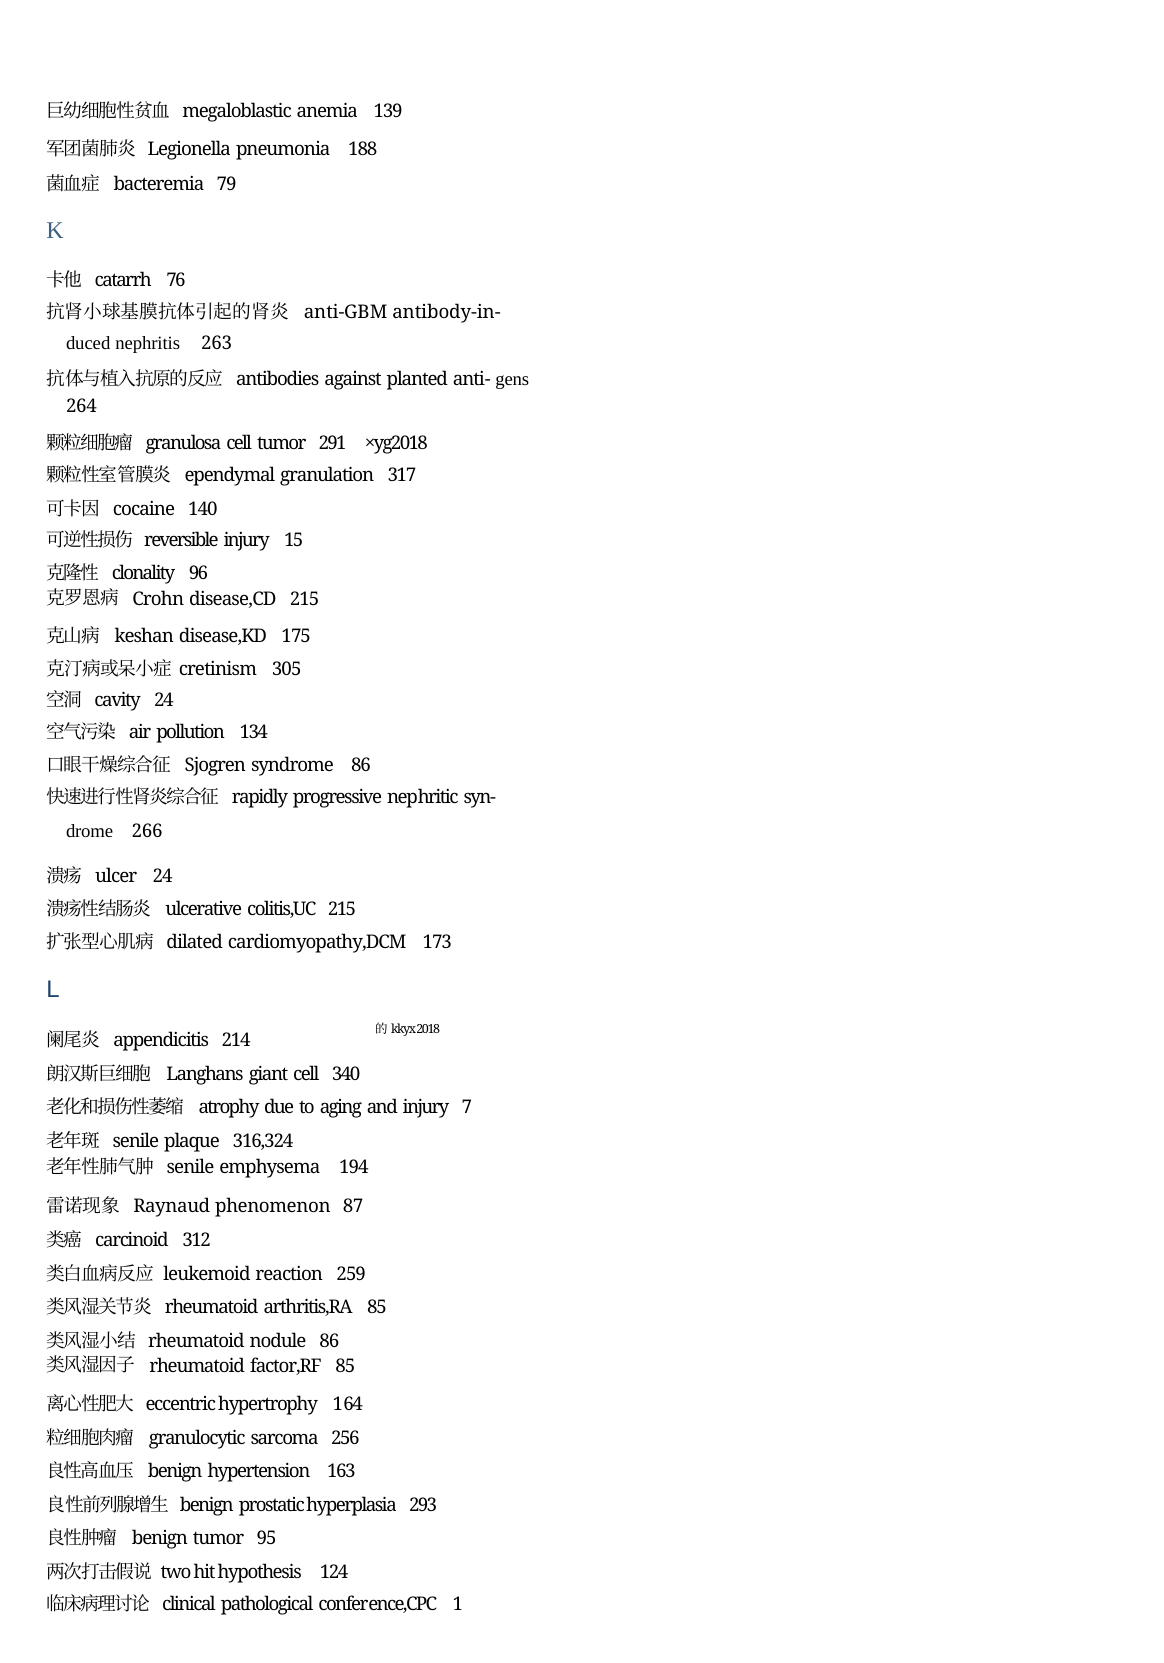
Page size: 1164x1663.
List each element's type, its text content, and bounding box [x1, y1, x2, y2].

text 老化和损伤性萎缩 atrophy due to aging and injury 7 [46, 1094, 579, 1118]
text 良性肿瘤 benign tumor 95 [46, 1525, 579, 1549]
text 良性高血压 benign hypertension 163 [46, 1458, 579, 1482]
text 空气污染 air pollution 134 [46, 720, 579, 744]
text 两次打击假说 two hit hypothesis 124 [46, 1559, 579, 1583]
text 克罗恩病 Crohn disease,CD 215 [46, 592, 579, 623]
text 克隆性 clonality 96 [46, 560, 579, 584]
text 溃疡性结肠炎 ulcerative colitis,UC 215 [46, 896, 579, 921]
text 颗粒性室管膜炎 ependymal granulation 317 [46, 462, 579, 486]
text 类风湿小结 rheumatoid nodule 86 [46, 1327, 579, 1352]
text drome 266 [66, 822, 579, 842]
text 老年斑 senile plaque 316,324 [46, 1128, 579, 1152]
text 雷诺现象 Raynaud phenomenon 87 [46, 1193, 579, 1217]
text 老年性肺气肿 senile emphysema 194 [46, 1162, 579, 1193]
text 类癌 carcinoid 312 [46, 1227, 579, 1251]
text 克汀病或呆小症 cretinism 305 [46, 656, 579, 680]
text 卡他 catarrh 76 [46, 267, 579, 291]
text 巨幼细胞性贫血 megaloblastic anemia 139 [46, 106, 579, 137]
text 临床病理讨论 clinical pathological conference,CPC 1 [46, 1592, 579, 1615]
text 颗粒细胞瘤 granulosa cell tumor 291 ×yg2018 [46, 430, 579, 454]
text 溃疡 ulcer 24 [46, 863, 579, 888]
text 朗汉斯巨细胞 Langhans giant cell 340 [46, 1061, 579, 1085]
text 空洞 cavity 24 [46, 688, 579, 712]
text 类风湿关节炎 rheumatoid arthritis,RA 85 [46, 1294, 579, 1318]
text 扩张型心肌病 dilated cardiomyopathy,DCM 173 [46, 930, 579, 954]
text K [46, 222, 579, 243]
text 可逆性损伤 reversible injury 15 [46, 528, 579, 552]
text duced nephritis 263 [66, 334, 579, 353]
text 可卡因 cocaine 140 [46, 496, 579, 520]
text 抗体与植入抗原的反应 antibodies against planted anti- gens 264 [46, 364, 534, 418]
text 良性前列腺增生 benign prostatic hyperplasia 293 [46, 1492, 579, 1516]
text 粒细胞肉瘤 granulocytic sarcoma 256 [46, 1425, 579, 1449]
text 类风湿因子 rheumatoid factor,RF 85 [46, 1361, 579, 1392]
text 克山病 keshan disease,KD 175 [46, 623, 579, 647]
text 离心性肥大 eccentric hypertrophy 164 [46, 1392, 579, 1416]
text 抗肾小球基膜抗体引起的肾炎 anti-GBM antibody-in- [46, 299, 579, 323]
text 口眼干燥综合征 Sjogren syndrome 86 [46, 752, 579, 776]
text 快速进行性肾炎综合征 rapidly progressive nephritic syn- [46, 784, 579, 808]
text 菌血症 bacteremia 79 [46, 171, 579, 195]
text 阑尾炎 appendicitis 214 的 kkyx2018 [46, 1019, 579, 1052]
text L [46, 980, 579, 1002]
text 类白血病反应 leukemoid reaction 259 [46, 1260, 579, 1285]
text 军团菌肺炎 Legionella pneumonia 188 [46, 137, 579, 160]
